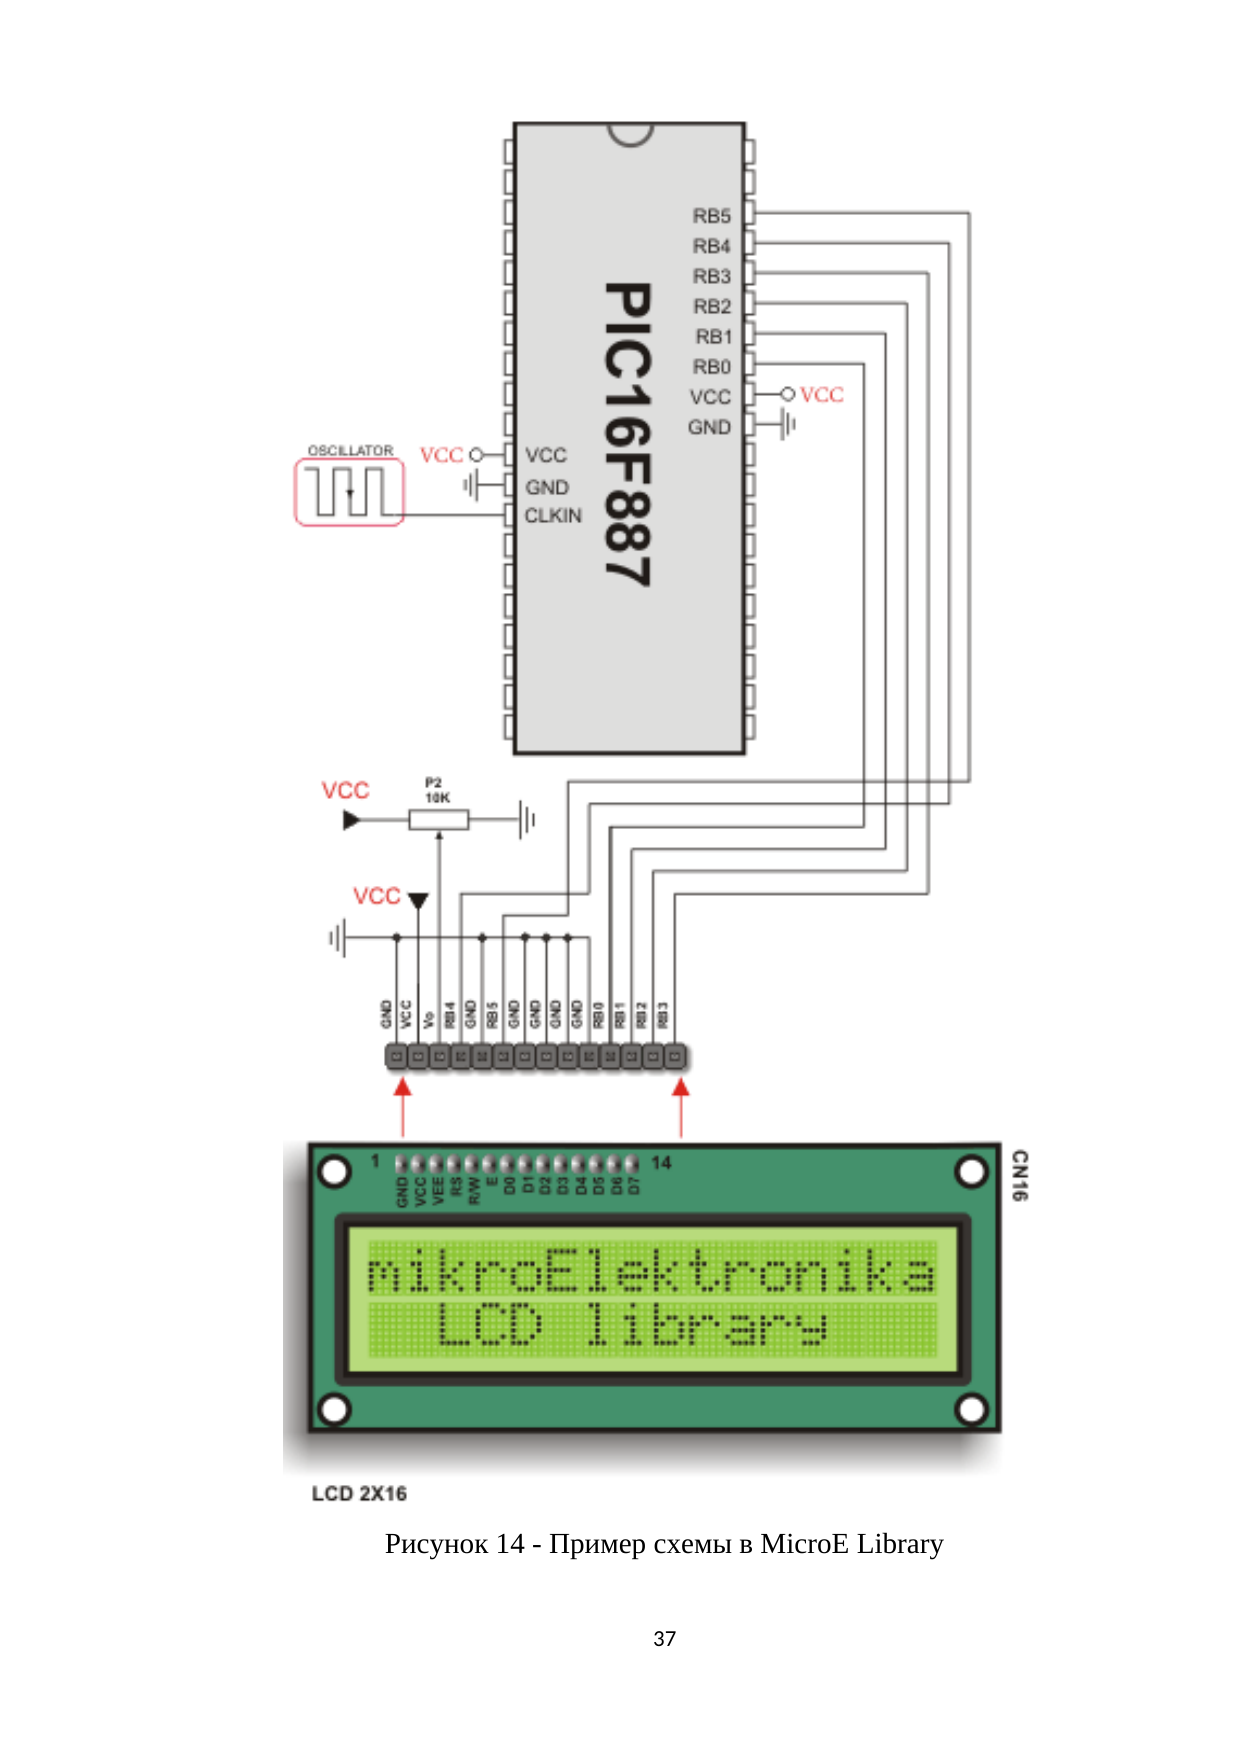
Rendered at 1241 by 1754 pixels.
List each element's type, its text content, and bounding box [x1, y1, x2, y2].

text Рисунок 14 - Пример схемы в MicroE Library [177, 1526, 1152, 1559]
picture [283, 118, 1046, 1512]
